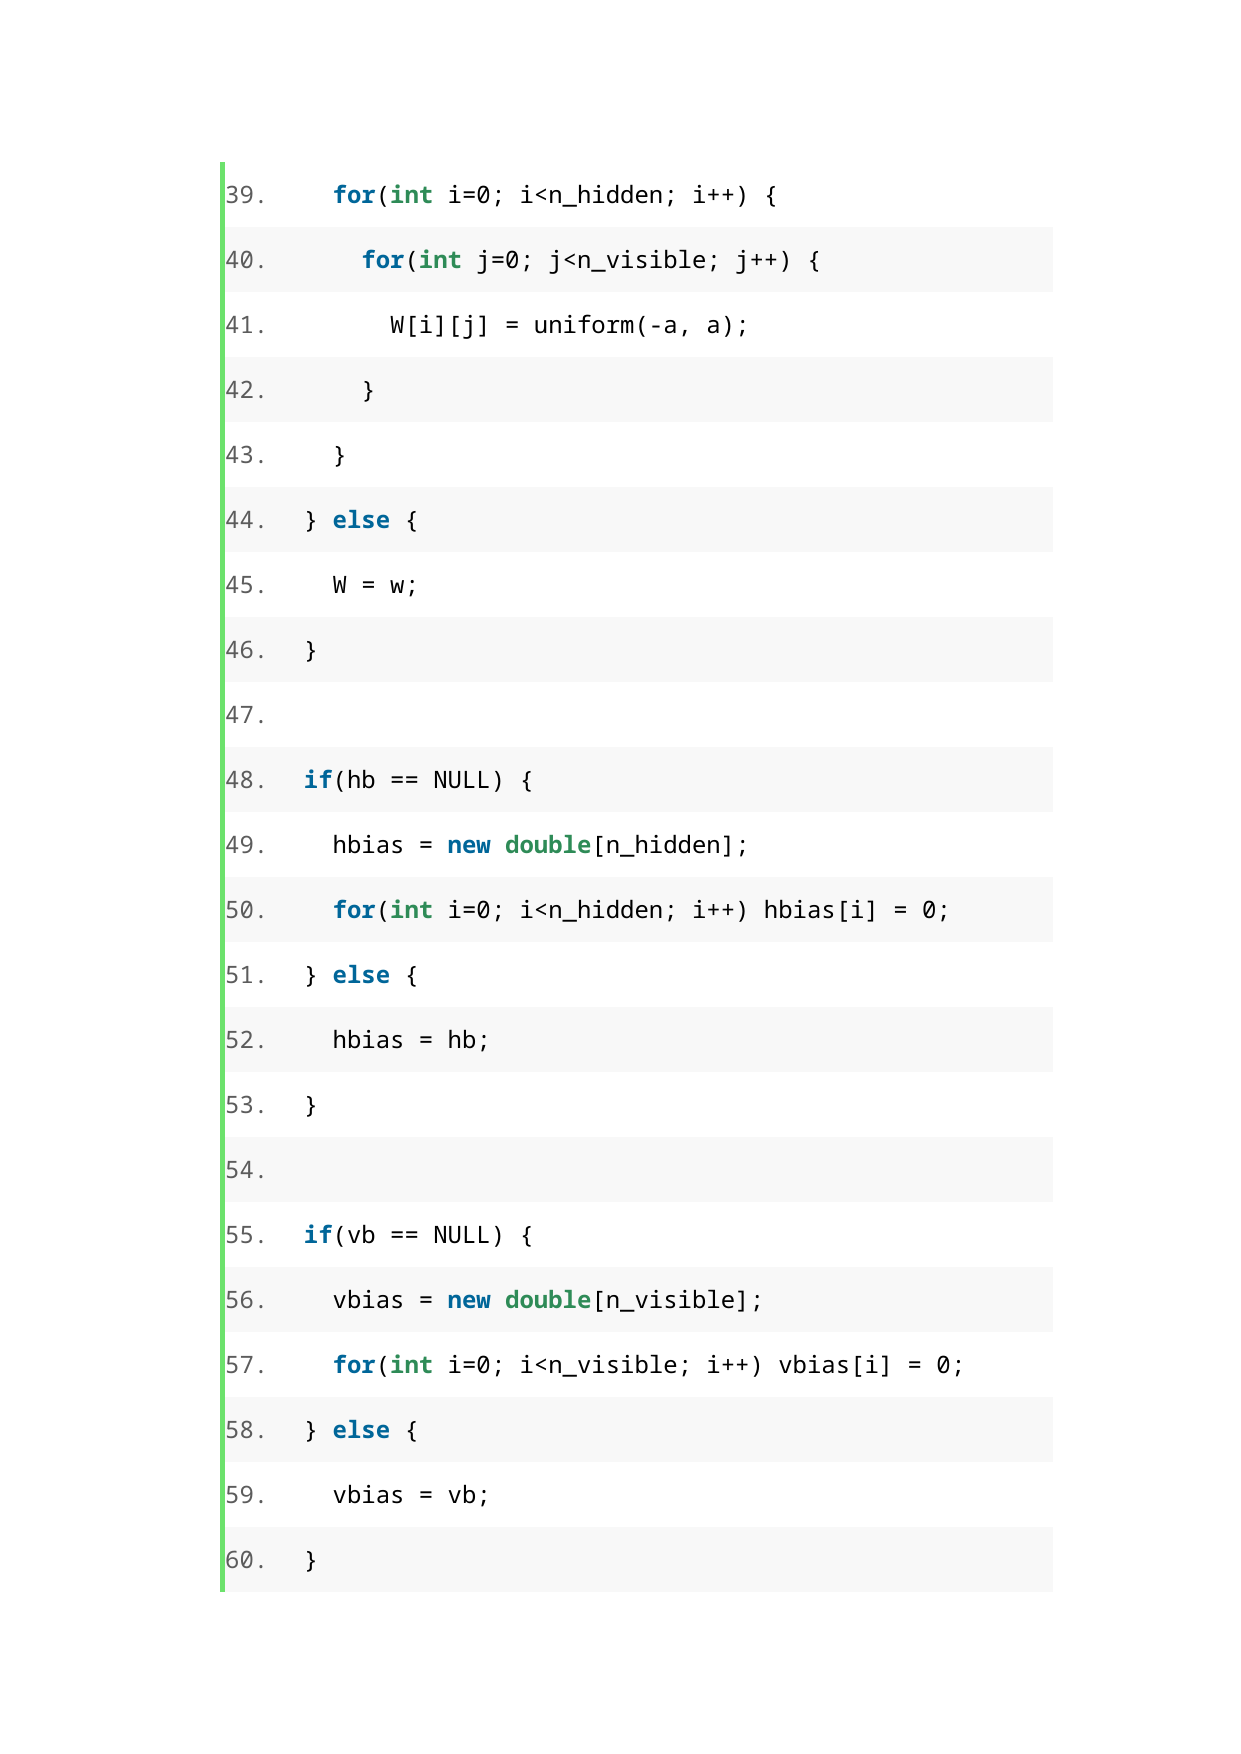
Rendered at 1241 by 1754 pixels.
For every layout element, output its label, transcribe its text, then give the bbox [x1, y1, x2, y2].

list W[i][j] = uniform(-a, a); [225, 292, 1053, 357]
list } else { [225, 942, 1053, 1007]
list } [225, 357, 1053, 422]
list for(int j=0; j<n_visible; j++) { [225, 227, 1053, 292]
list hbias = hb; [225, 1007, 1053, 1072]
list } [225, 1072, 1053, 1137]
list for(int i=0; i<n_hidden; i++) hbias[i] = 0; [225, 877, 1053, 942]
list for(int i=0; i<n_visible; i++) vbias[i] = 0; [225, 1332, 1053, 1397]
list } else { [225, 487, 1053, 552]
list } [225, 422, 1053, 487]
list for(int i=0; i<n_hidden; i++) { [225, 162, 1053, 227]
list } else { [225, 1397, 1053, 1462]
list W = w; [225, 552, 1053, 617]
list vbias = new double[n_visible]; [225, 1267, 1053, 1332]
list vbias = vb; [225, 1462, 1053, 1527]
list if(hb == NULL) { [225, 747, 1053, 812]
list } [225, 617, 1053, 682]
list if(vb == NULL) { [225, 1202, 1053, 1267]
list } [225, 1527, 1053, 1592]
list hbias = new double[n_hidden]; [225, 812, 1053, 877]
